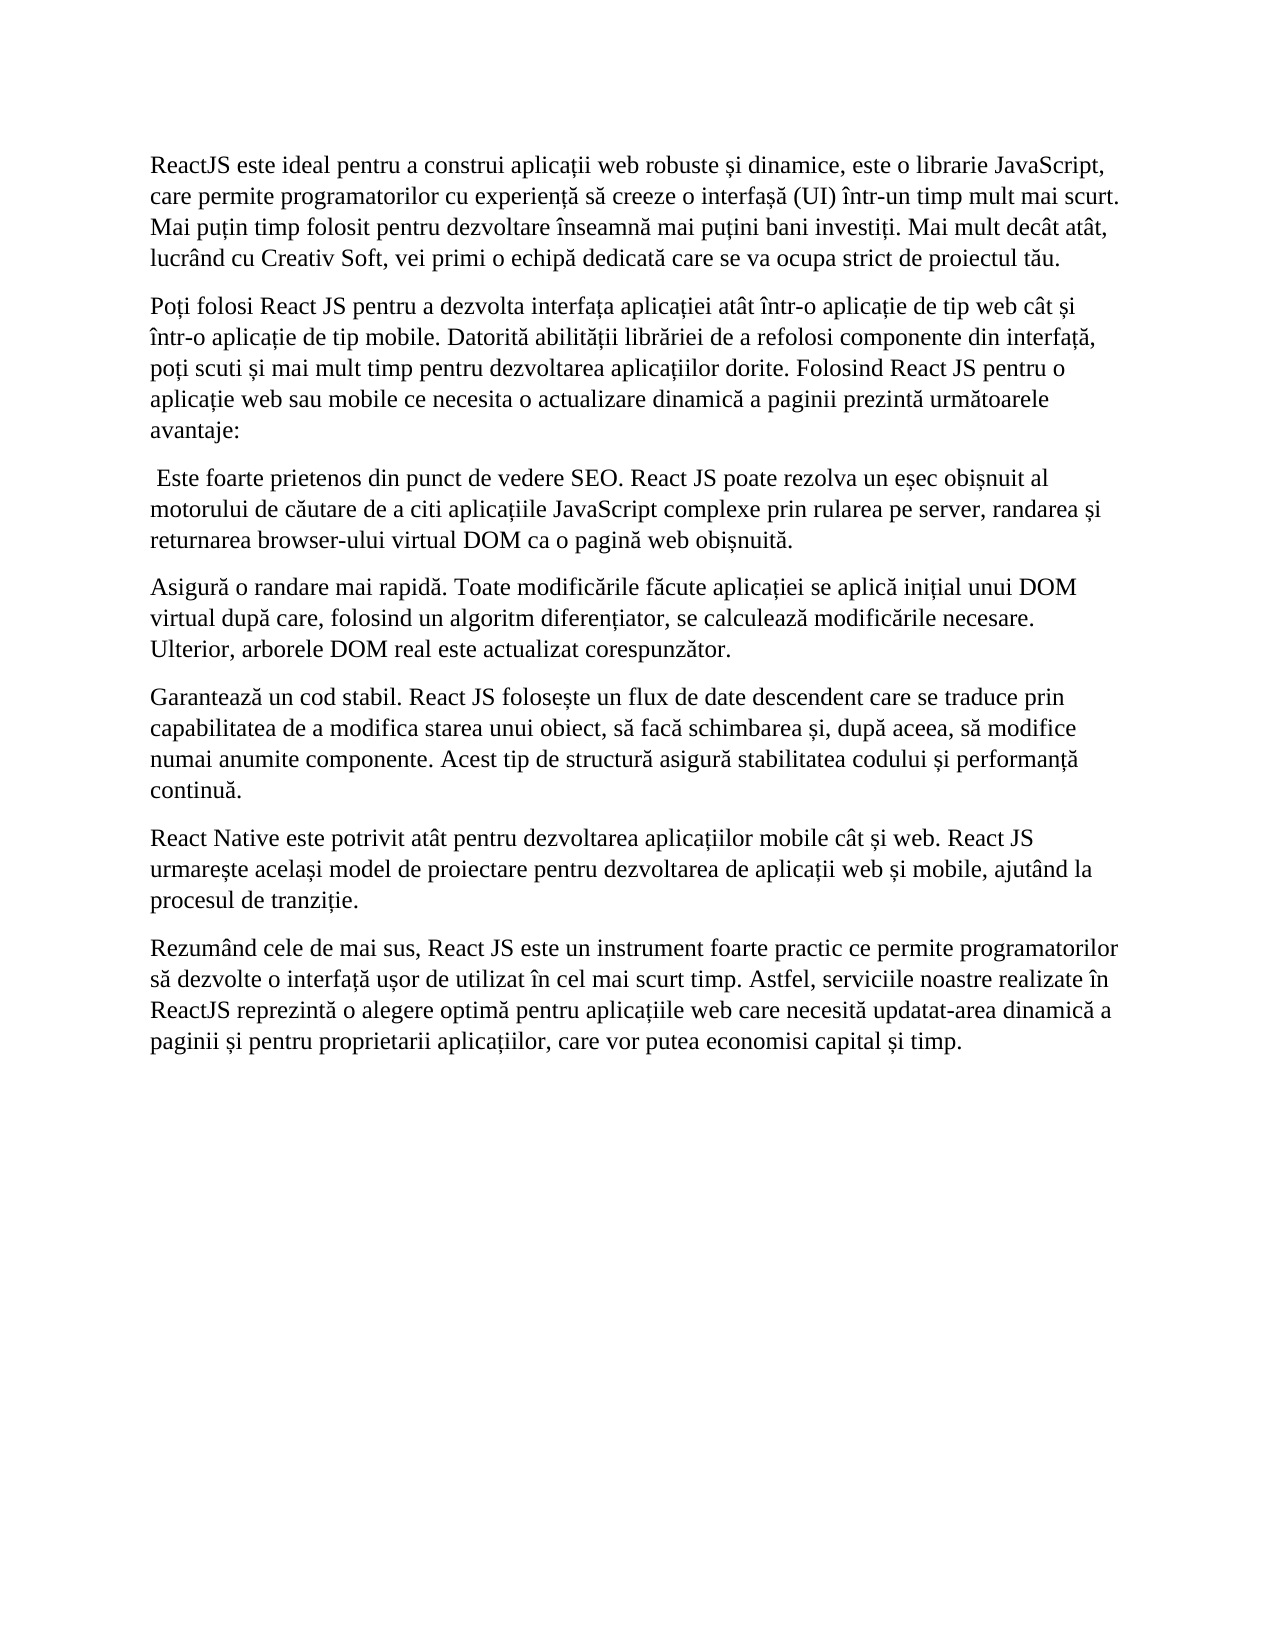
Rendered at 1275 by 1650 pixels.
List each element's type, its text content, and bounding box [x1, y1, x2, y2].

text Rezumând cele de mai sus, React JS este un instrument foarte practic ce permite programatorilor să dezvolte o interfață ușor de utilizat în cel mai scurt timp. Astfel, serviciile noastre realizate în ReactJS reprezintă o alegere optimă pentru aplicațiile web care necesită updatat-area dinamică a paginii și pentru proprietarii aplicațiilor, care vor putea economisi capital și timp. [150, 933, 1125, 1055]
text React Native este potrivit atât pentru dezvoltarea aplicațiilor mobile cât și web. React JS urmarește același model de proiectare pentru dezvoltarea de aplicații web și mobile, ajutând la procesul de tranziție. [150, 823, 1125, 914]
text Asigură o randare mai rapidă. Toate modificările făcute aplicației se aplică inițial unui DOM virtual după care, folosind un algoritm diferențiator, se calculează modificările necesare. Ulterior, arborele DOM real este actualizat corespunzător. [150, 572, 1125, 663]
text Garantează un cod stabil. React JS folosește un flux de date descendent care se traduce prin capabilitatea de a modifica starea unui obiect, să facă schimbarea și, după aceea, să modifice numai anumite componente. Acest tip de structură asigură stabilitatea codului și performanță continuă. [150, 682, 1125, 804]
text ReactJS este ideal pentru a construi aplicații web robuste și dinamice, este o librarie JavaScript, care permite programatorilor cu experiență să creeze o interfașă (UI) într-un timp mult mai scurt. Mai puțin timp folosit pentru dezvoltare înseamnă mai puțini bani investiți. Mai mult decât atât, lucrând cu Creativ Soft, vei primi o echipă dedicată care se va ocupa strict de proiectul tău. [150, 150, 1125, 272]
text Poți folosi React JS pentru a dezvolta interfața aplicației atât într-o aplicație de tip web cât și într-o aplicație de tip mobile. Datorită abilității librăriei de a refolosi componente din interfață, poți scuti și mai mult timp pentru dezvoltarea aplicațiilor dorite. Folosind React JS pentru o aplicație web sau mobile ce necesita o actualizare dinamică a paginii prezintă următoarele avantaje: [150, 291, 1125, 444]
text Este foarte prietenos din punct de vedere SEO. React JS poate rezolva un eșec obișnuit al motorului de căutare de a citi aplicațiile JavaScript complexe prin rularea pe server, randarea și returnarea browser-ului virtual DOM ca o pagină web obișnuită. [150, 463, 1125, 553]
